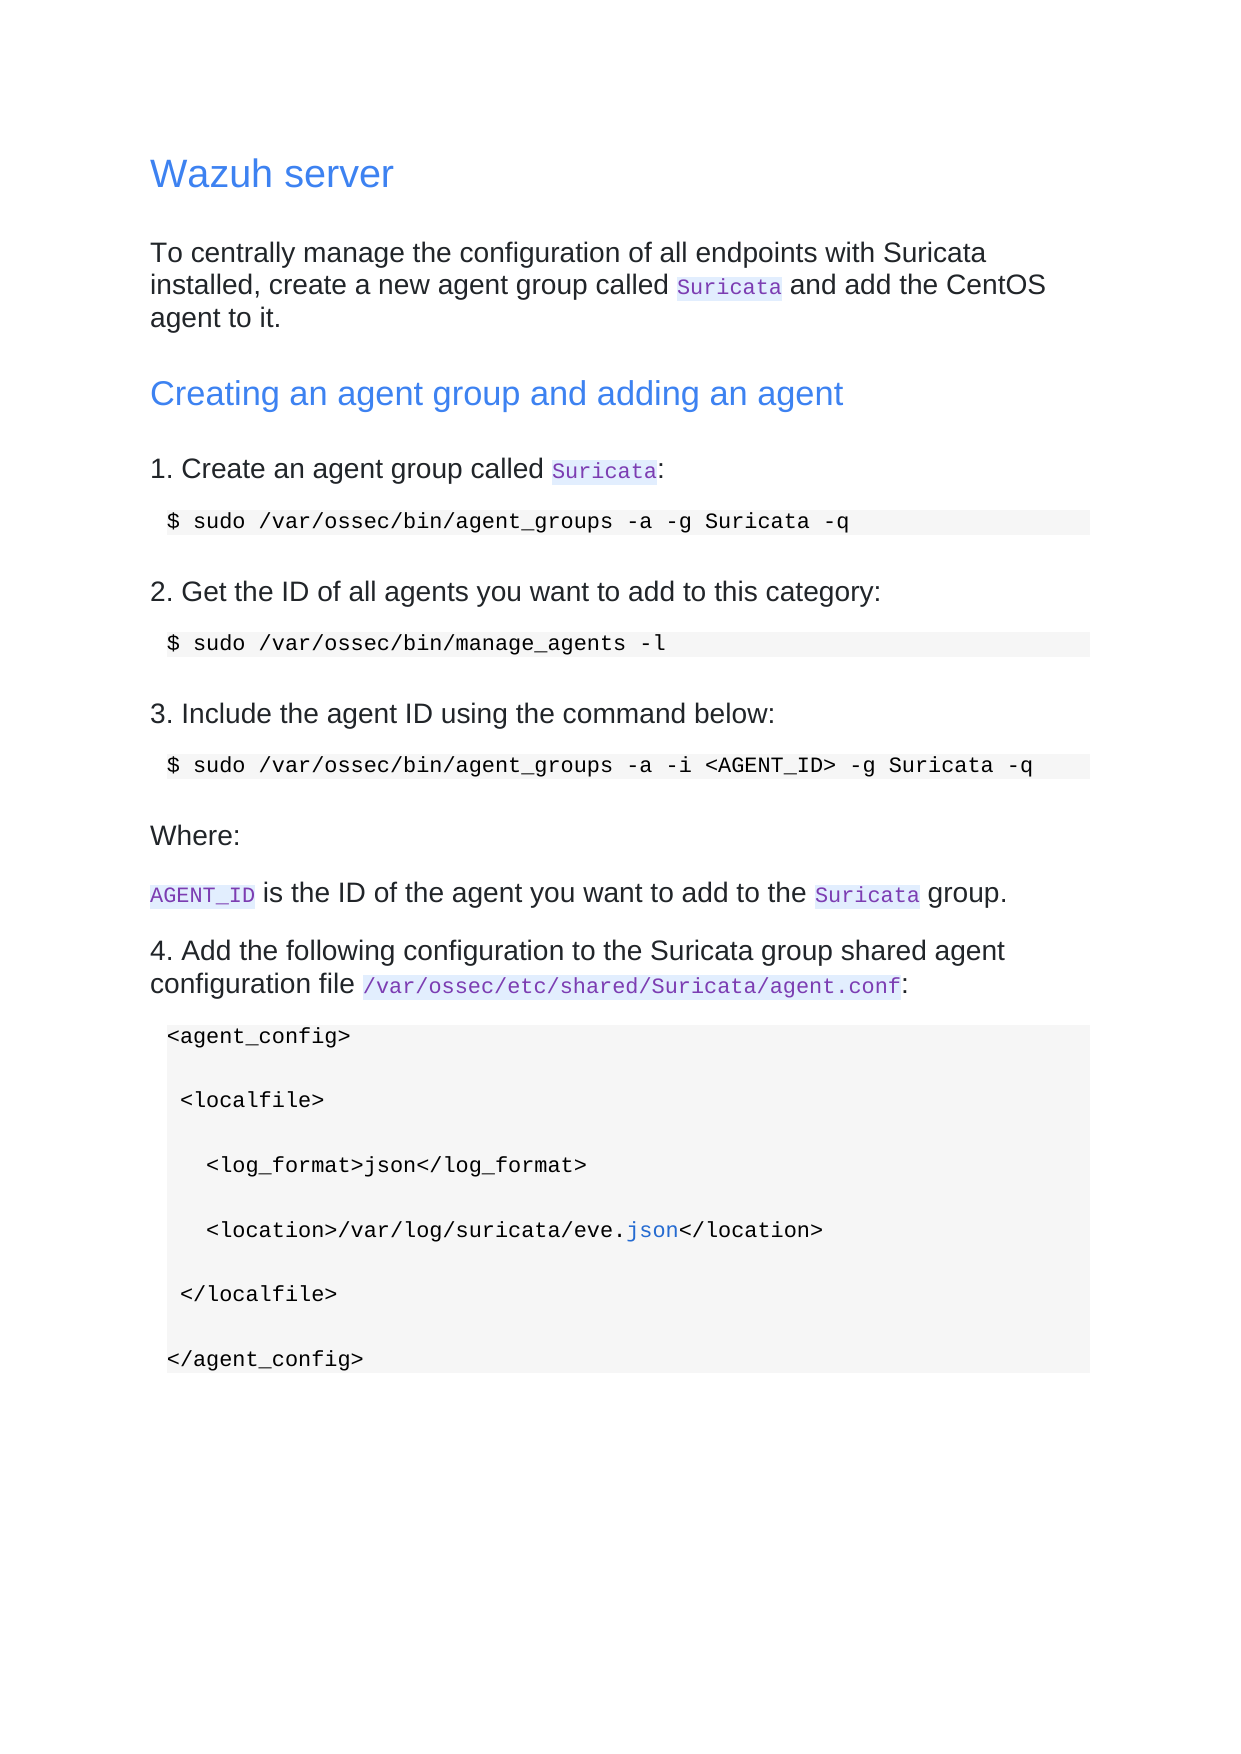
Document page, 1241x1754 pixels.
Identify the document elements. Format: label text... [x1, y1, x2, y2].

text Where: [150, 819, 1090, 851]
subtitle Creating an agent group and adding an agent [150, 373, 1090, 413]
text </agent_config> [167, 1348, 1090, 1373]
text AGENT_ID is the ID of the agent you want to add to the Suricata group. [150, 876, 1090, 909]
text $ sudo /var/ossec/bin/agent_groups -a -i <AGENT_ID> -g Suricata -q [167, 754, 1090, 779]
subtitle Wazuh server [150, 150, 1090, 196]
text 4. Add the following configuration to the Suricata group shared agent configuration file /var/ossec/etc/shared/Suricata/agent.conf: [150, 934, 1090, 1000]
text $ sudo /var/ossec/bin/agent_groups -a -g Suricata -q [167, 510, 1090, 535]
text 3. Include the agent ID using the command below: [150, 697, 1090, 729]
text </localfile> [167, 1283, 1090, 1308]
text <localfile> [167, 1089, 1090, 1114]
text To centrally manage the configuration of all endpoints with Suricata installed, create a new agent group called Suricata and add the CentOS agent to it. [150, 236, 1090, 334]
text <location>/var/log/suricata/eve.json</location> [167, 1219, 1090, 1244]
text $ sudo /var/ossec/bin/manage_agents -l [167, 632, 1090, 657]
text <log_format>json</log_format> [167, 1154, 1090, 1179]
text 2. Get the ID of all agents you want to add to this category: [150, 575, 1090, 607]
text <agent_config> [167, 1025, 1090, 1049]
text 1. Create an agent group called Suricata: [150, 452, 1090, 485]
